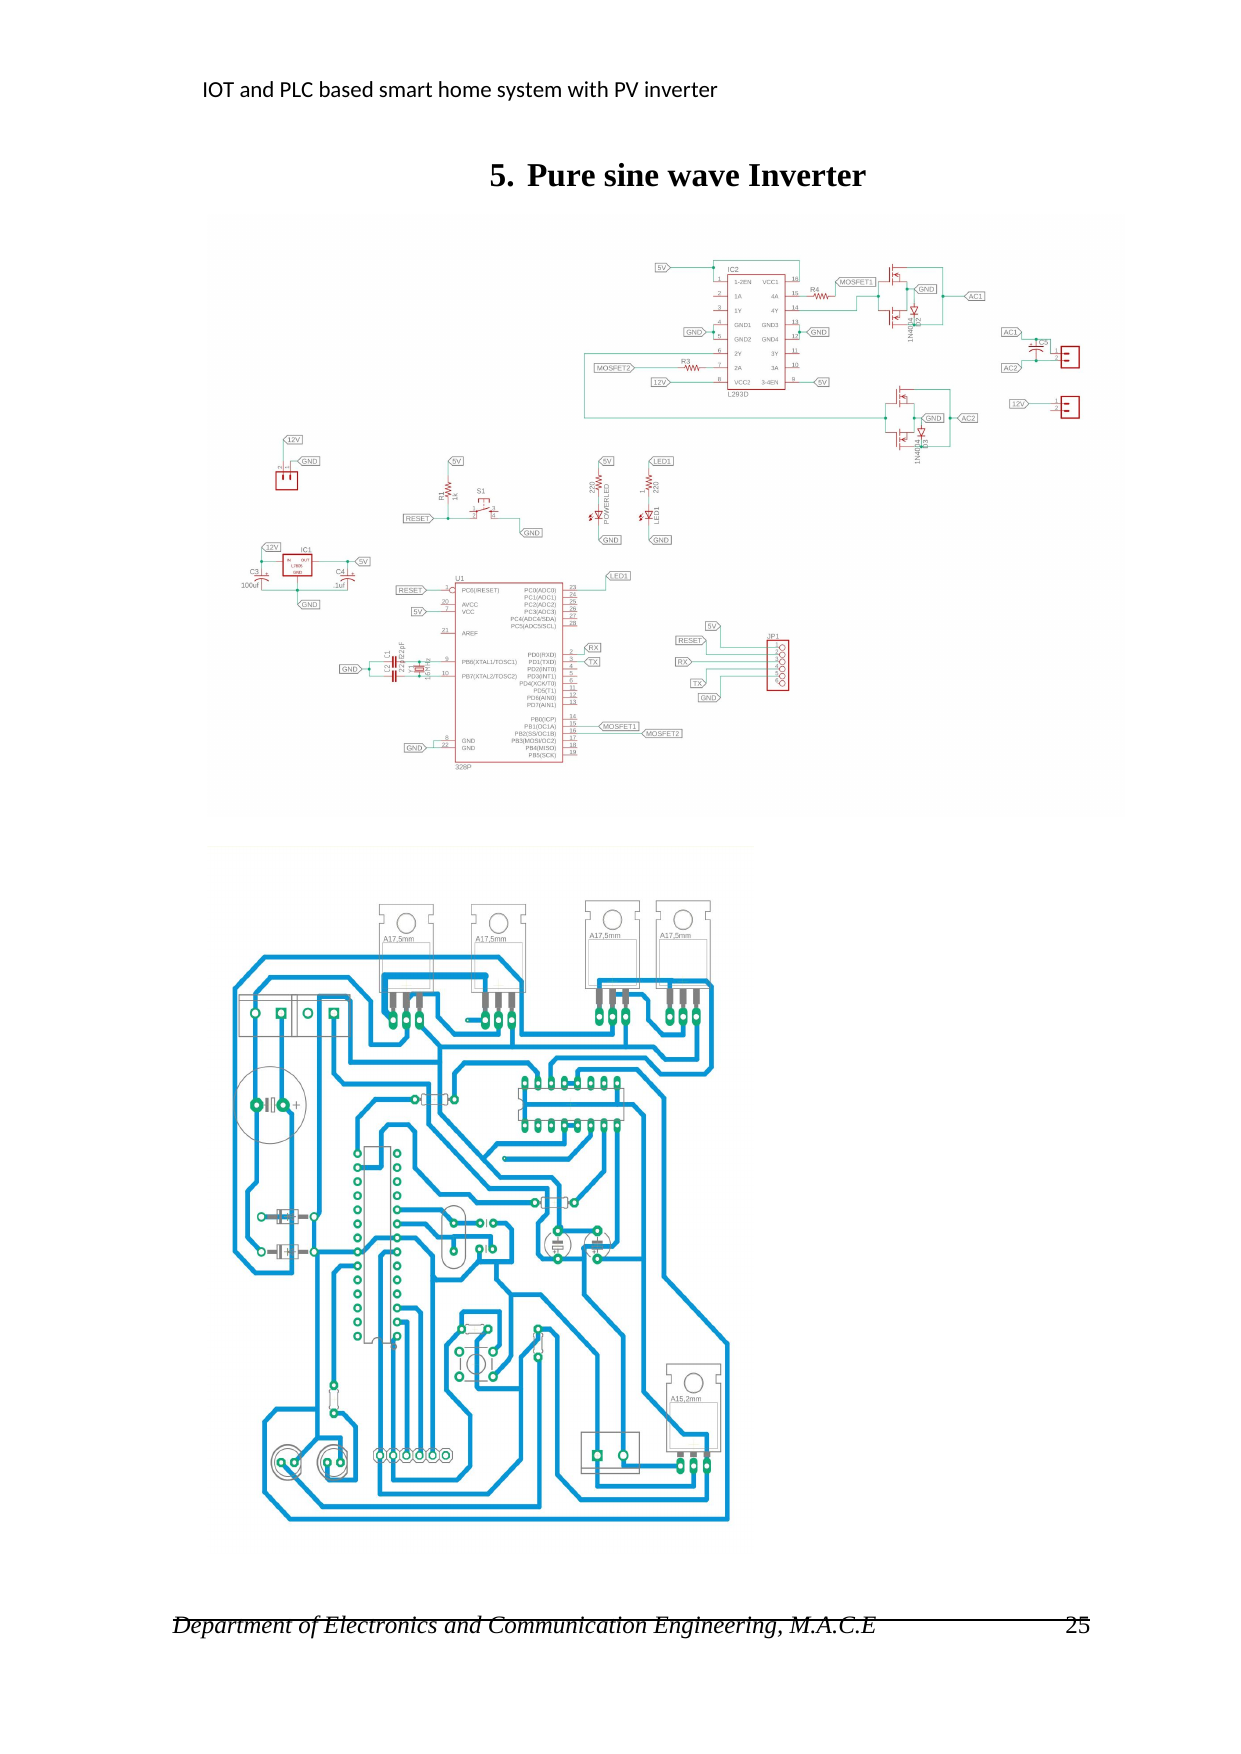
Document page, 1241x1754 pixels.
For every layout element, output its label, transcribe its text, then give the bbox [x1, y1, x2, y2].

picture [207, 214, 1126, 817]
picture [207, 846, 754, 1554]
subtitle Pure sine wave Inverter [266, 155, 1090, 193]
